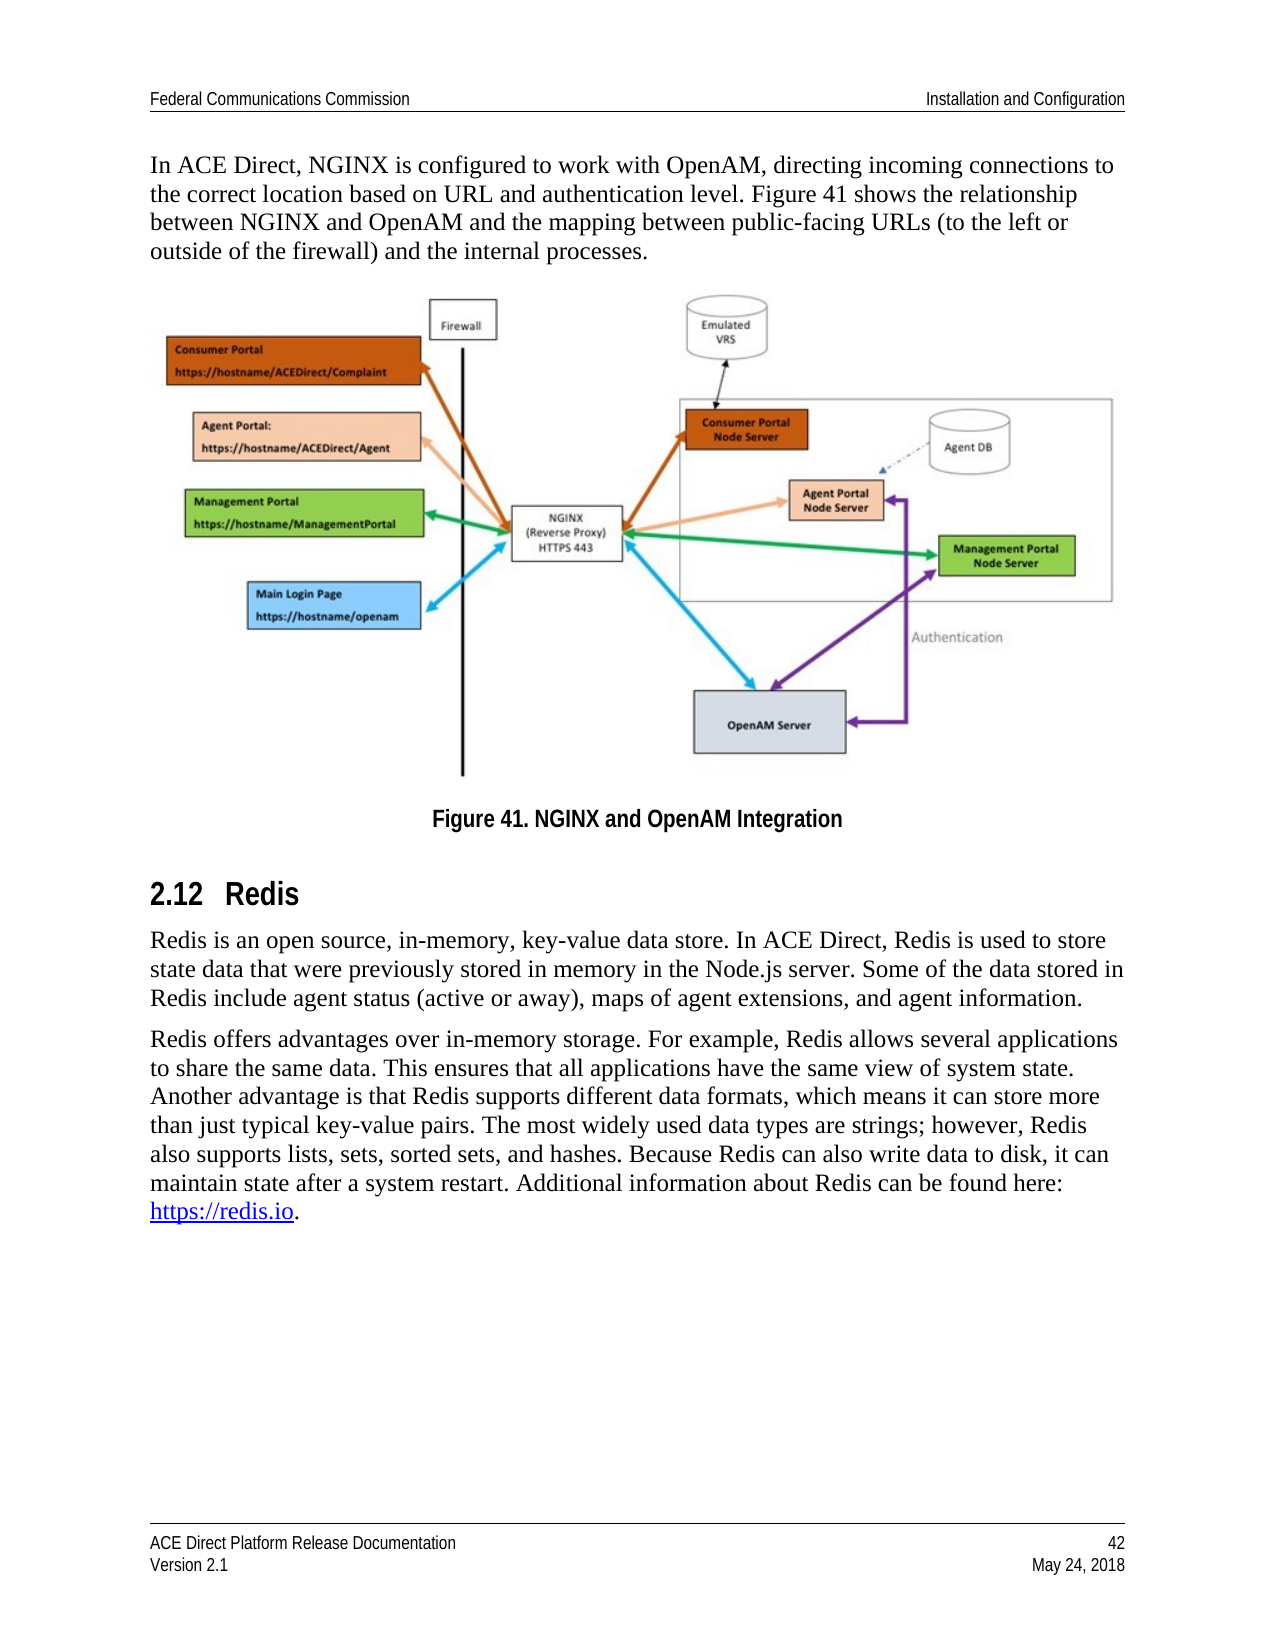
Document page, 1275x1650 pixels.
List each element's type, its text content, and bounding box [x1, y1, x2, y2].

subtitle Redis [150, 874, 1125, 913]
picture [150, 290, 1125, 794]
text Redis offers advantages over in-memory storage. For example, Redis allows several applications to share the same data. This ensures that all applications have the same view of system state. Another advantage is that Redis supports different data formats, which means it can store more than just typical key-value pairs. The most widely used data types are strings; however, Redis also supports lists, sets, sorted sets, and hashes. Because Redis can also write data to disk, it can maintain state after a system restart. Additional information about Redis can be found here: https://redis.io. [150, 1024, 1125, 1225]
text Redis is an open source, in-memory, key-value data store. In ACE Direct, Redis is used to store state data that were previously stored in memory in the Node.js server. Some of the data stored in Redis include agent status (active or away), maps of agent extensions, and agent information. [150, 925, 1125, 1011]
text In ACE Direct, NGINX is configured to work with OpenAM, directing incoming connections to the correct location based on URL and authentication level. Figure 41 shows the relationship between NGINX and OpenAM and the mapping between public-facing URLs (to the left or outside of the firewall) and the internal processes. [150, 150, 1125, 265]
